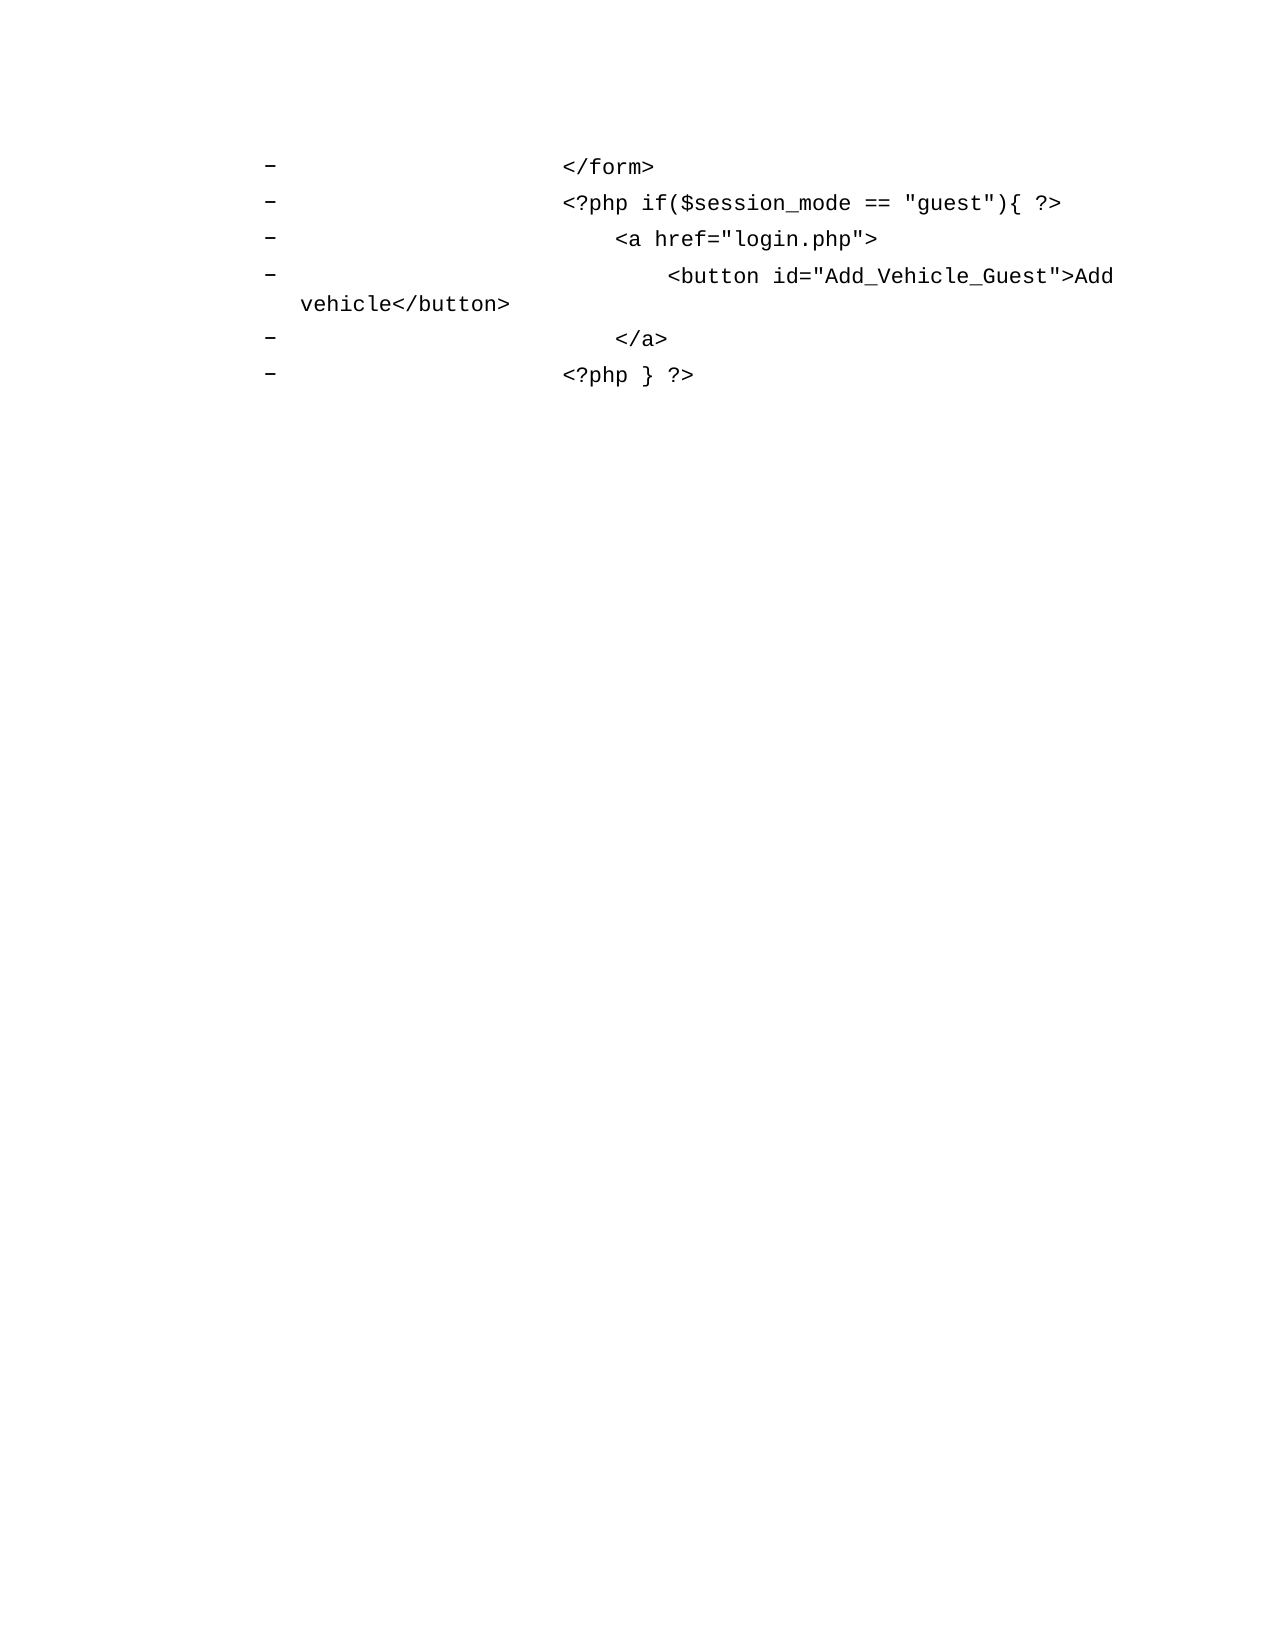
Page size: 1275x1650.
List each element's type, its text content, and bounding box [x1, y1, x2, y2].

list <?php } ?> [262, 358, 1125, 389]
list </a> [262, 322, 1125, 353]
list </form> [262, 150, 1125, 181]
list <a href="login.php"> [262, 222, 1125, 254]
list <button id="Add_Vehicle_Guest">Add vehicle</button> [262, 258, 1125, 318]
list <?php if($session_mode == "guest"){ ?> [262, 186, 1125, 218]
